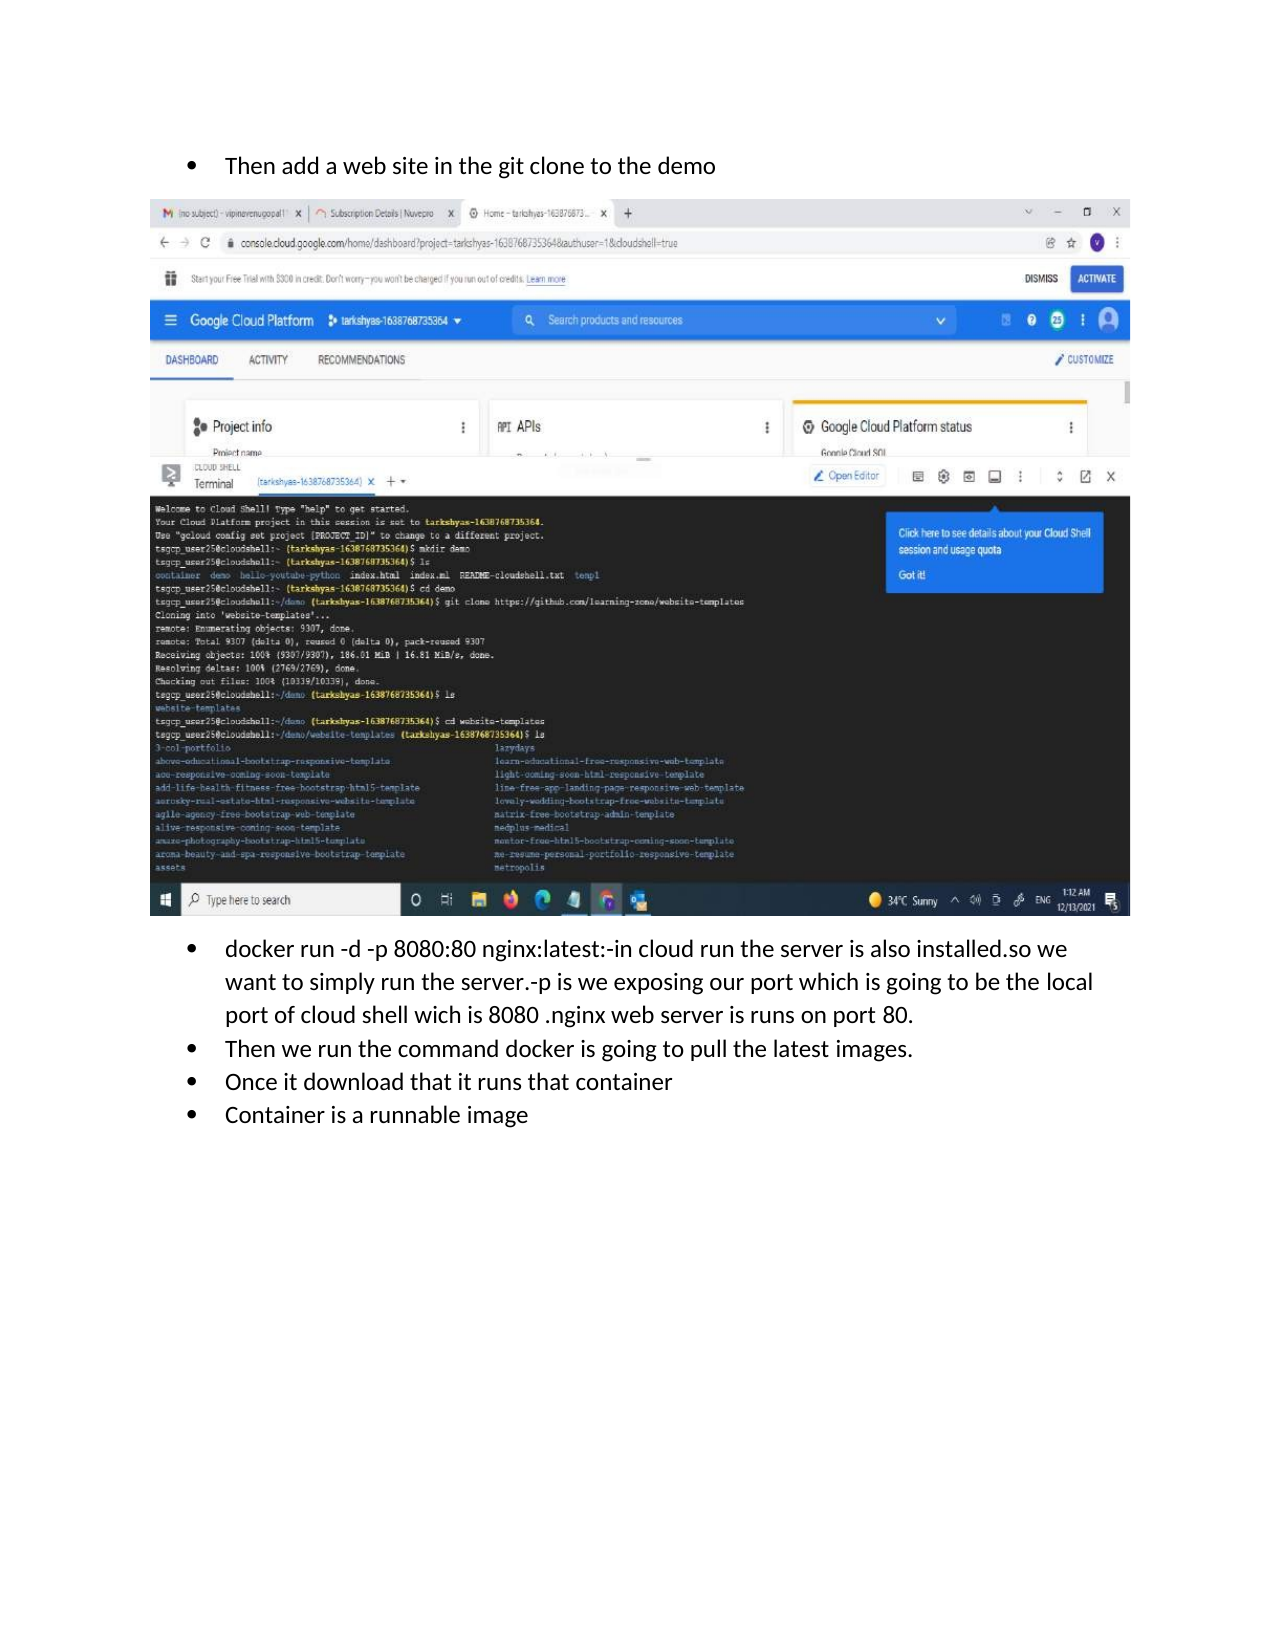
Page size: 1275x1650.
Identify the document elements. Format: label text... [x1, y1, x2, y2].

list docker run -d -p 8080:80 nginx:latest:-in cloud run the server is also installed.so we want to simply run the server.-p is we exposing our port which is going to be the local port of cloud shell wich is 8080 .nginx web server is runs on port 80. [187, 916, 1093, 1029]
list Then we run the command docker is going to pull the latest images. [187, 1032, 1210, 1064]
list Then add a web site in the git clone to the demo [187, 150, 1210, 181]
list Once it download that it runs that container [187, 1066, 1210, 1097]
list Container is a runnable image [187, 1099, 1210, 1129]
picture [150, 199, 1130, 916]
